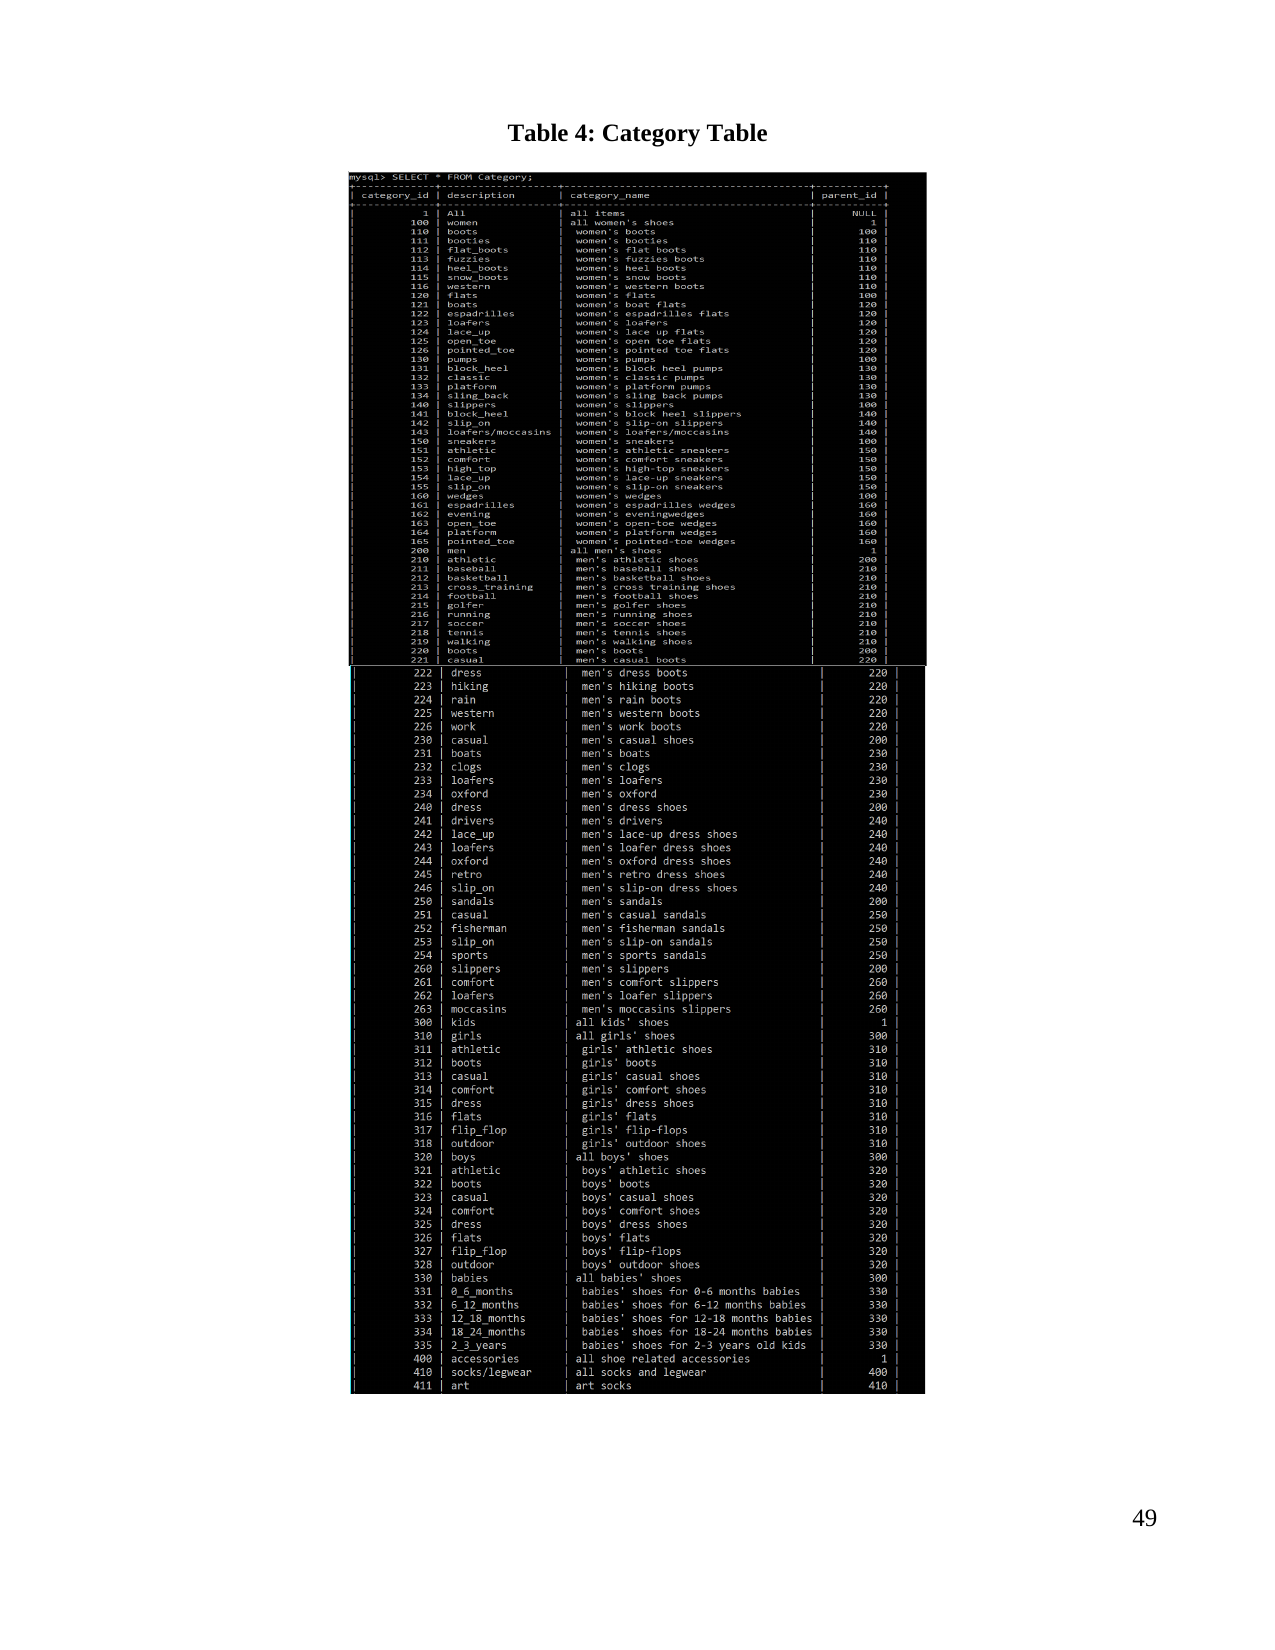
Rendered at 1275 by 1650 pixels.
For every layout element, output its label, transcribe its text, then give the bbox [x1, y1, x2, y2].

picture [348, 171, 927, 1394]
text Table 4: Category Table [118, 118, 1157, 147]
